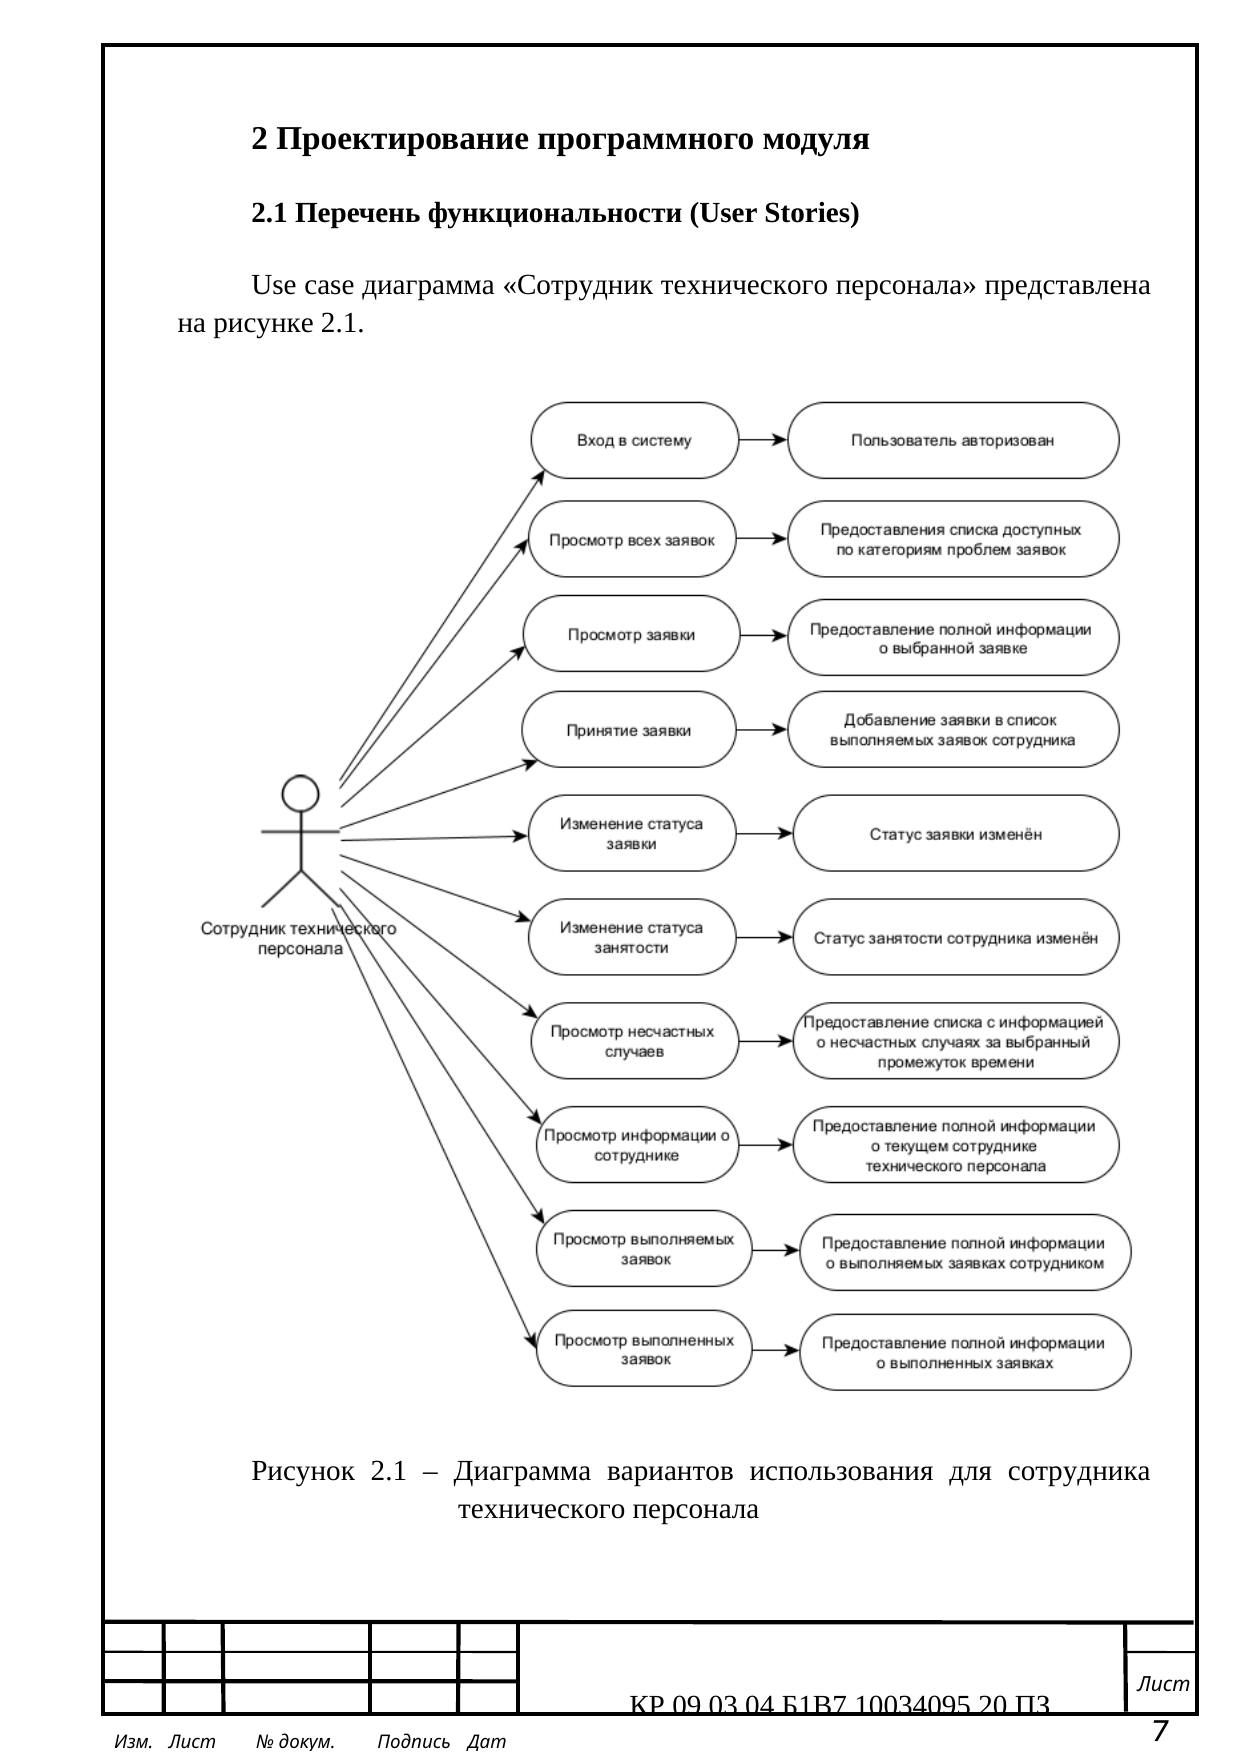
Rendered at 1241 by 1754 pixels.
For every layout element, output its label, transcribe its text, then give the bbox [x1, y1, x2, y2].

text Use case диаграмма «Сотрудник технического персонала» представлена на рисунке 2.1. [177, 267, 1152, 339]
subtitle 2 Проектирование программного модуля [177, 118, 1152, 156]
list 2.1 Перечень функциональности (User Stories) [251, 195, 1152, 228]
picture [177, 382, 1152, 1411]
text Рисунок 2.1 – Диаграмма вариантов использования для сотрудника технического персонала [251, 1453, 1152, 1525]
